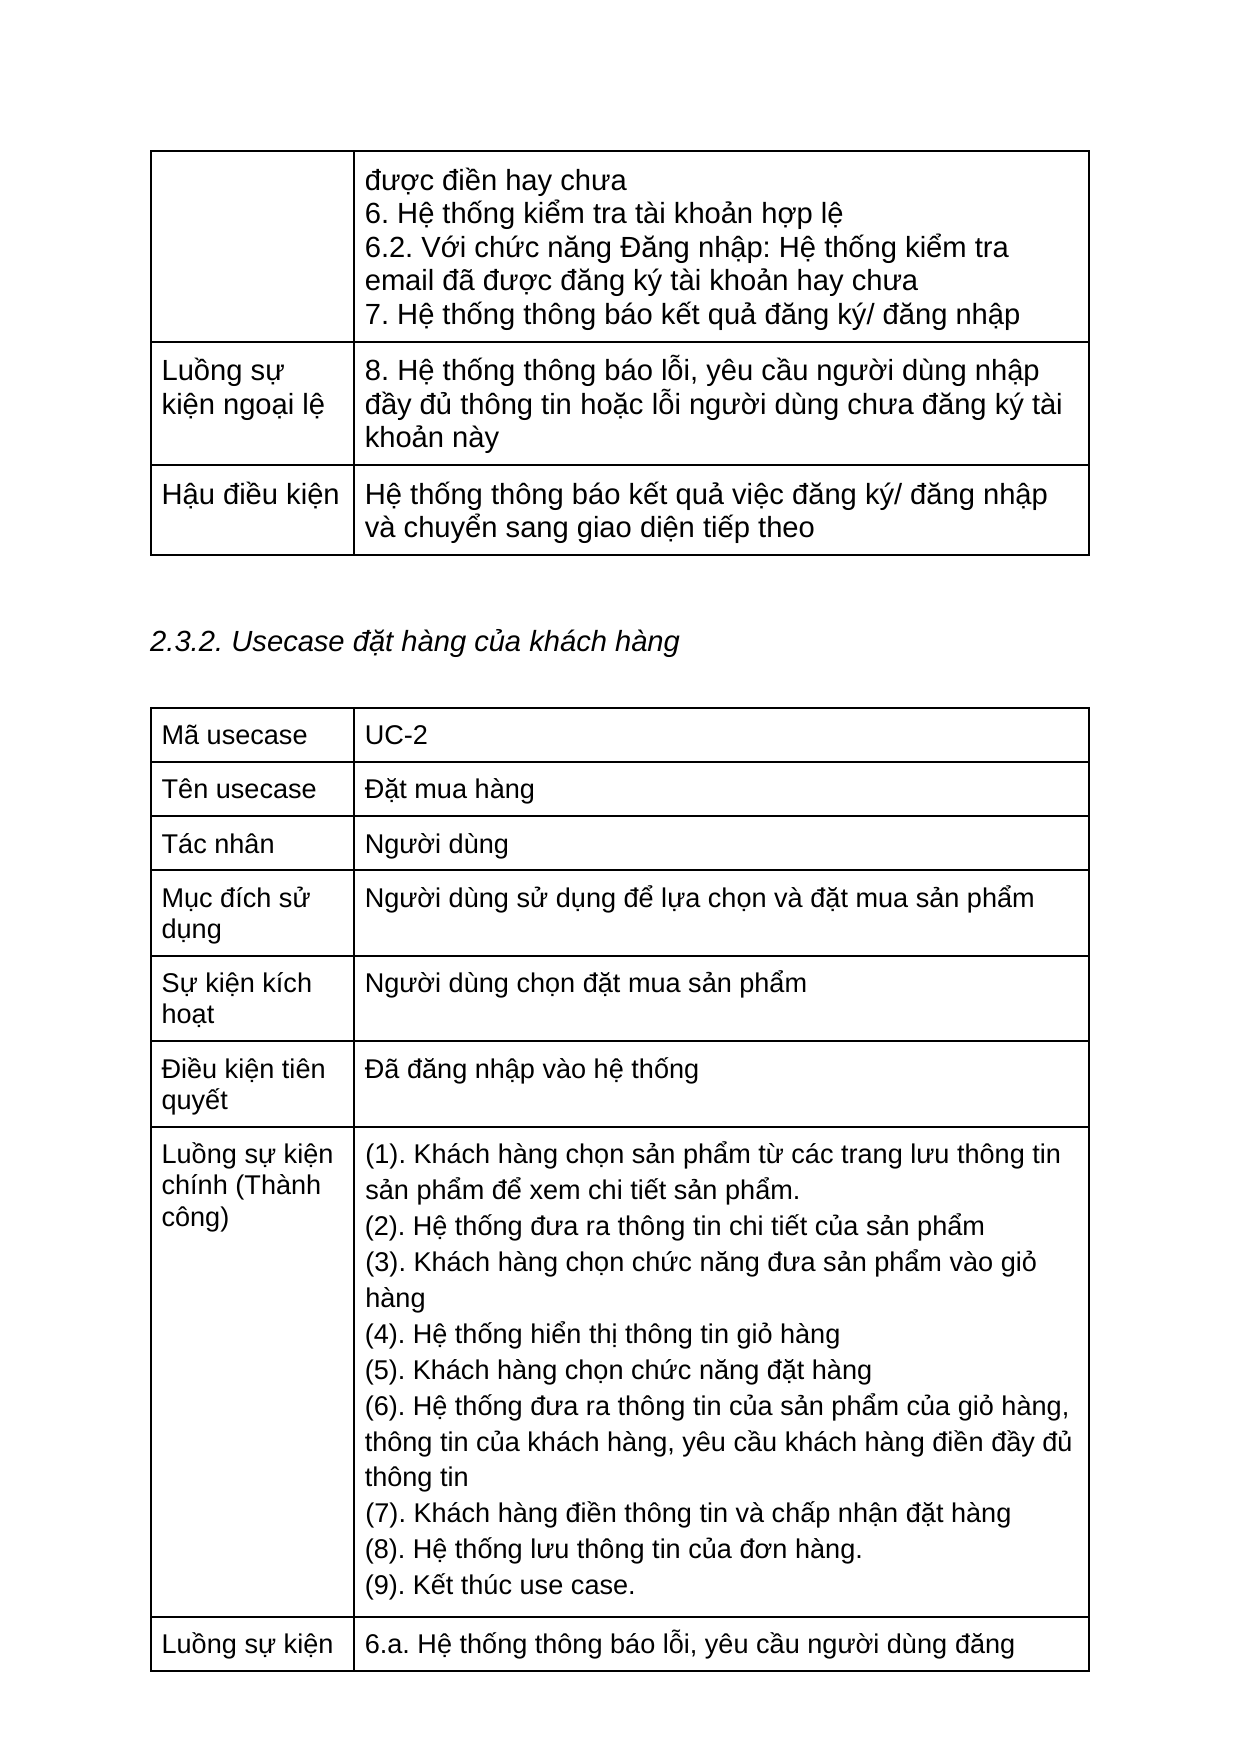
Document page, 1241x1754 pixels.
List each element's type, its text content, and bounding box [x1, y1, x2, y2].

table_cell Người dùng [355, 817, 1088, 869]
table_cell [355, 152, 1088, 341]
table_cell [152, 152, 353, 341]
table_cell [152, 1618, 353, 1670]
table_cell Sự kiện kích hoạt [152, 957, 353, 1040]
table_cell Tác nhân [152, 817, 353, 869]
table_header UC-2 [355, 709, 1088, 761]
table_cell Hệ thống thông báo kết quả việc đăng ký/ đăng nhập và chuyển sang giao diện tiếp theo [355, 466, 1088, 554]
table_cell Người dùng sử dụng để lựa chọn và đặt mua sản phẩm [355, 871, 1088, 955]
table_cell Người dùng chọn đặt mua sản phẩm [355, 957, 1088, 1040]
table_cell Đặt mua hàng [355, 763, 1088, 815]
table_cell Luồng sự kiện ngoại lệ [152, 343, 353, 464]
table_cell Đã đăng nhập vào hệ thống [355, 1042, 1088, 1126]
table_cell Mục đích sử dụng [152, 871, 353, 955]
table_cell 8. Hệ thống thông báo lỗi, yêu cầu người dùng nhập đầy đủ thông tin hoặc lỗi người dùng chưa đăng ký tài khoản này [355, 343, 1088, 464]
table_header Mã usecase [152, 709, 353, 761]
table_cell (1). Khách hàng chọn sản phẩm từ các trang lưu thông tin sản phẩm để xem chi tiết sản phẩm. (2). Hệ thống đưa ra thông tin chi tiết của sản phẩm (3). Khách hàng chọn chức năng đưa sản phẩm vào giỏ hàng (4). Hệ thống hiển thị thông tin giỏ hàng (5). Khách hàng chọn chức năng đặt hàng (6). Hệ thống đưa ra thông tin của sản phẩm của giỏ hàng, thông tin của khách hàng, yêu cầu khách hàng điền đầy đủ thông tin (7). Khách hàng điền thông tin và chấp nhận đặt hàng (8). Hệ thống lưu thông tin của đơn hàng. (9). Kết thúc use case. [355, 1128, 1088, 1616]
subtitle 2.3.2. Usecase đặt hàng của khách hàng [150, 624, 1090, 657]
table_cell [355, 1618, 1088, 1670]
table_cell Điều kiện tiên quyết [152, 1042, 353, 1126]
table_cell Hậu điều kiện [152, 466, 353, 554]
table_cell Luồng sự kiện chính (Thành công) [152, 1128, 353, 1616]
table_cell Tên usecase [152, 763, 353, 815]
